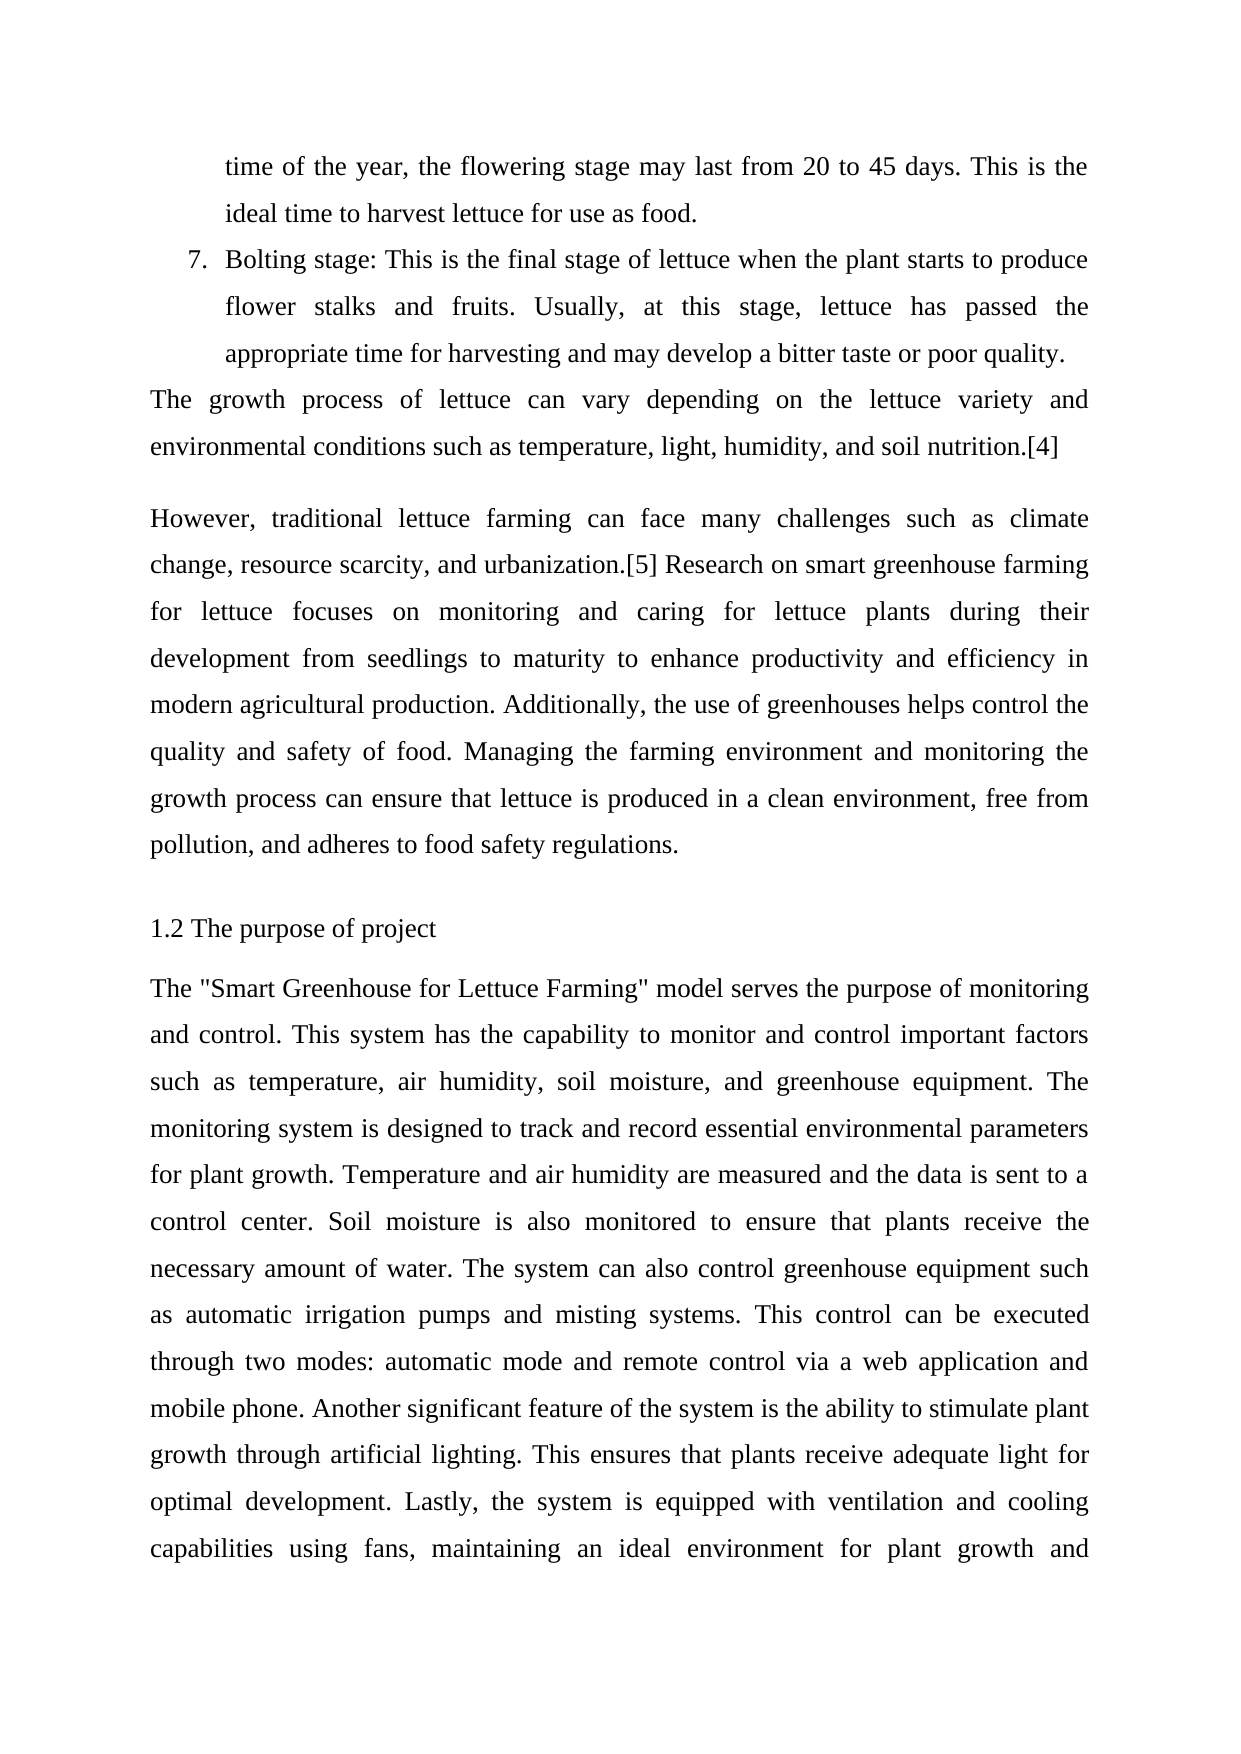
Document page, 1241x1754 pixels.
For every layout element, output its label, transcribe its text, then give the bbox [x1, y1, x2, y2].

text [150, 972, 1090, 1563]
subtitle 1.2 The purpose of project [150, 912, 1090, 944]
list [187, 150, 1090, 228]
list Bolting stage: This is the final stage of lettuce when the plant starts to produce flower stalks and fruits. Usually, at this stage, lettuce has passed the appropriate time for harvesting and may develop a bitter taste or poor quality. [187, 243, 1090, 368]
text The growth process of lettuce can vary depending on the lettuce variety and environmental conditions such as temperature, light, humidity, and soil nutrition.[4] [150, 383, 1090, 461]
text However, traditional lettuce farming can face many challenges such as climate change, resource scarcity, and urbanization.[5] Research on smart greenhouse farming for lettuce focuses on monitoring and caring for lettuce plants during their development from seedlings to maturity to enhance productivity and efficiency in modern agricultural production. Additionally, the use of greenhouses helps control the quality and safety of food. Managing the farming environment and monitoring the growth process can ensure that lettuce is produced in a clean environment, free from pollution, and adheres to food safety regulations. [150, 502, 1090, 859]
